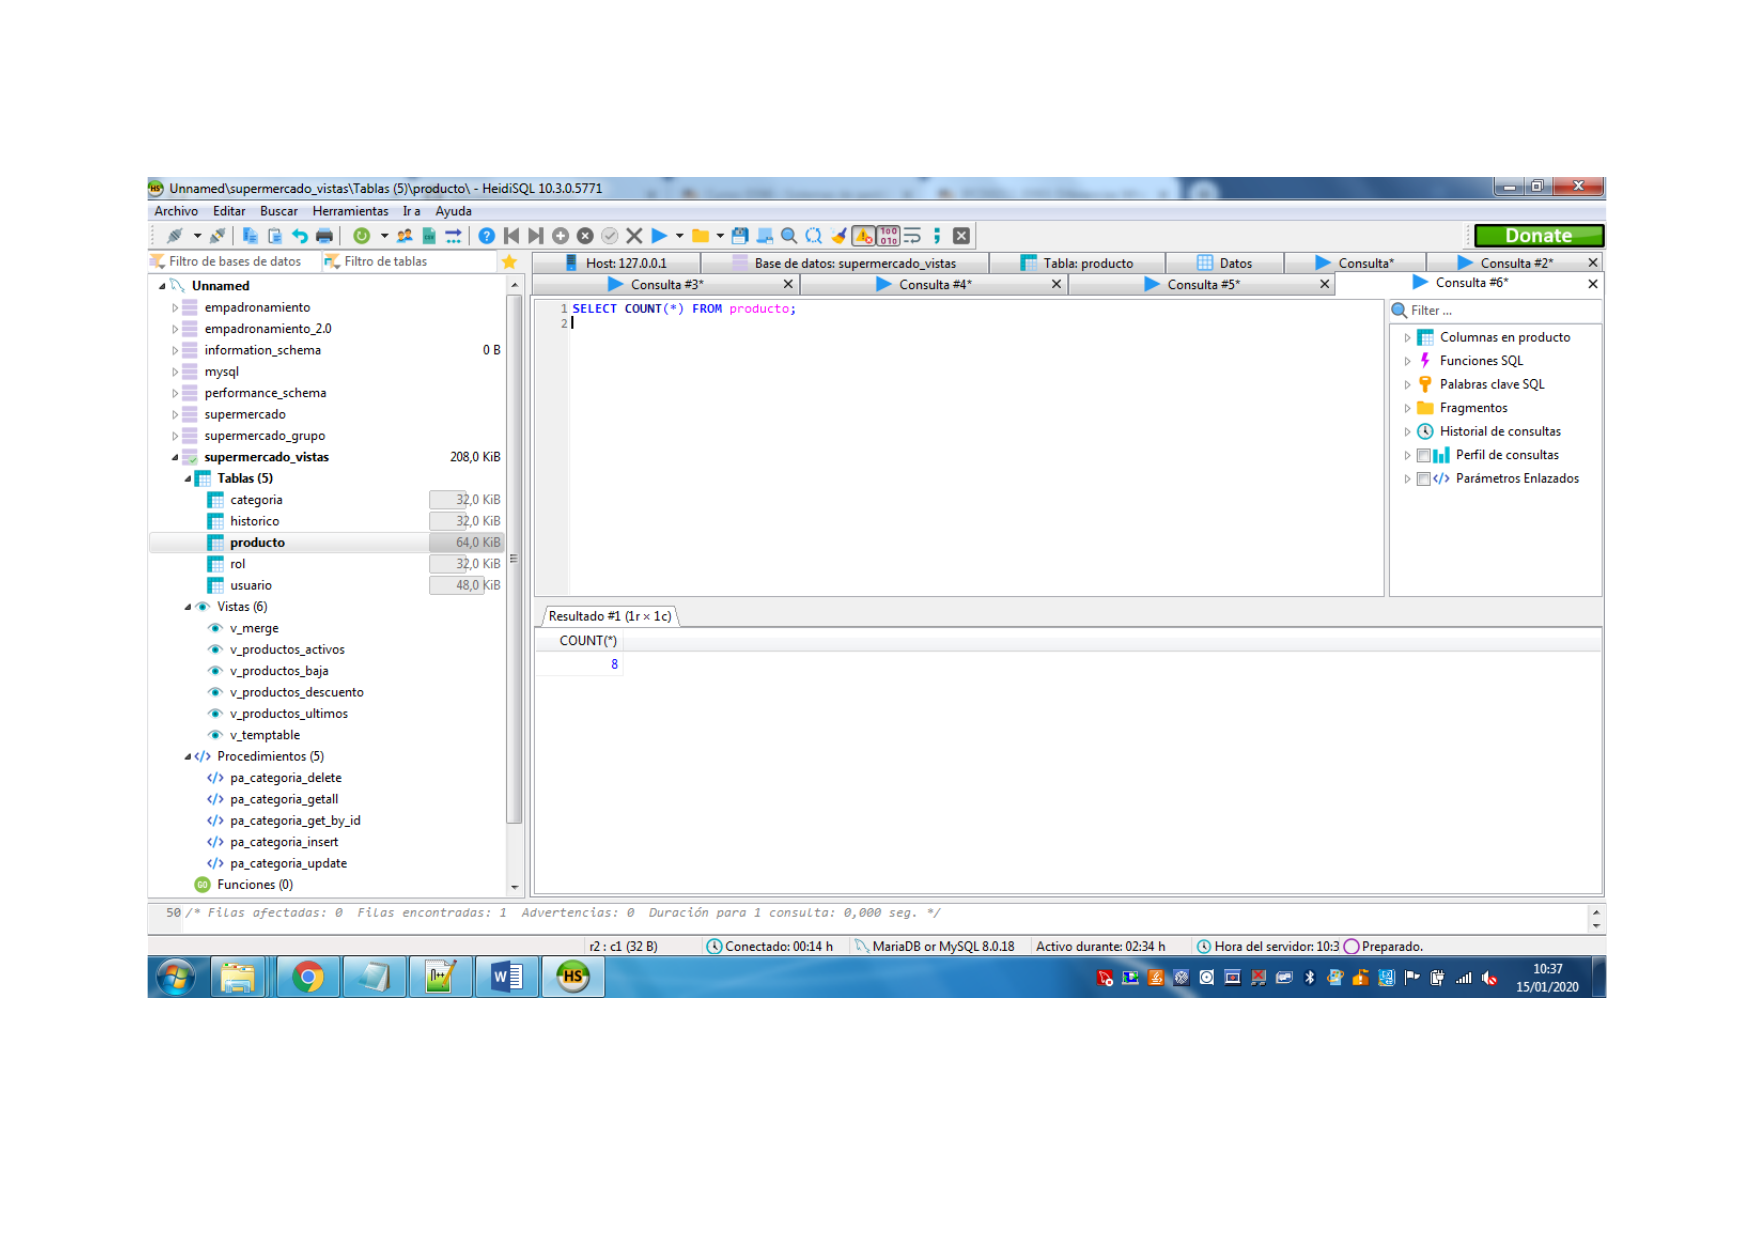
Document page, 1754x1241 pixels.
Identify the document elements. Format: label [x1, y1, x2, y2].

picture [147, 177, 1607, 998]
